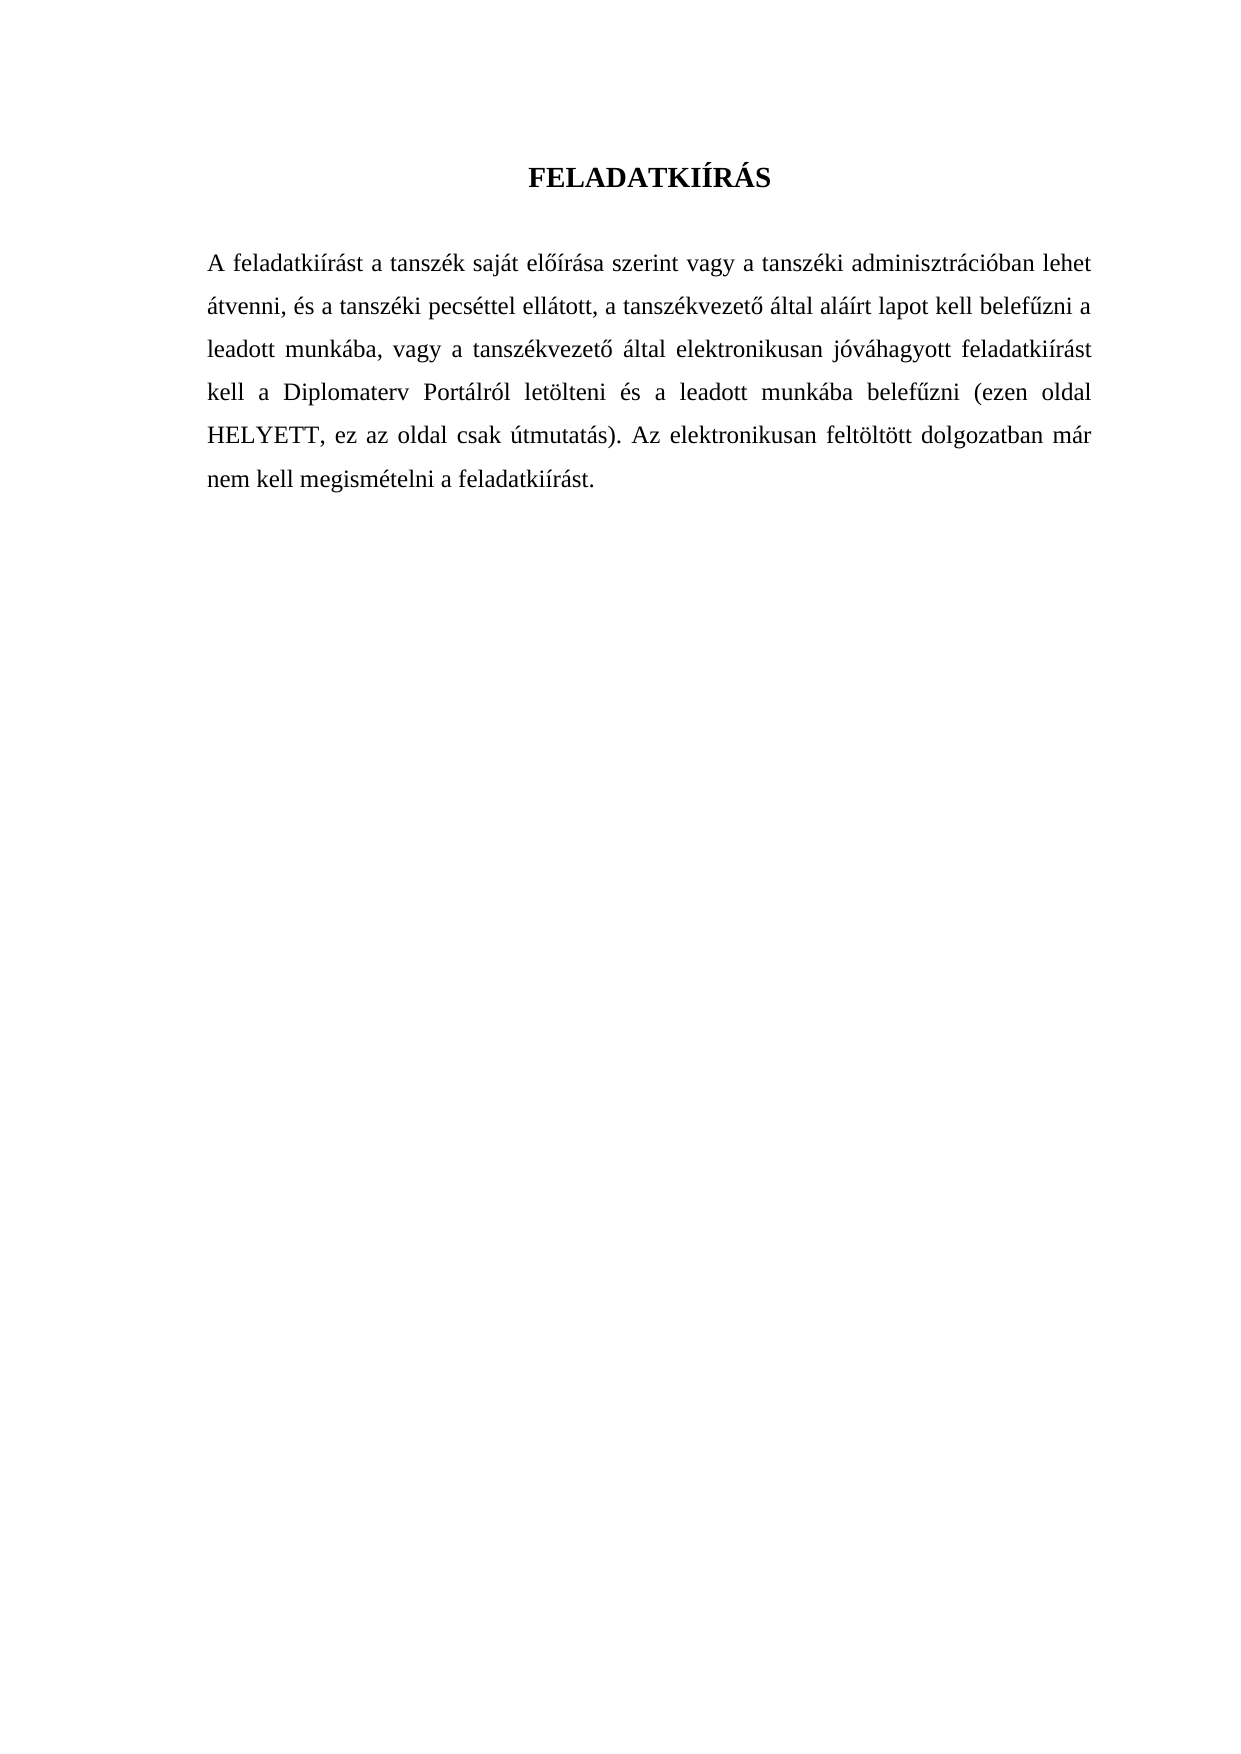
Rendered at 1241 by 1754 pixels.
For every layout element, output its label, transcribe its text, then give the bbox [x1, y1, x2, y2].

text A feladatkiírást a tanszék saját előírása szerint vagy a tanszéki adminisztrációban lehet átvenni, és a tanszéki pecséttel ellátott, a tanszékvezető által aláírt lapot kell belefűzni a leadott munkába, vagy a tanszékvezető által elektronikusan jóváhagyott feladatkiírást kell a Diplomaterv Portálról letölteni és a leadott munkába belefűzni (ezen oldal HELYETT, ez az oldal csak útmutatás). Az elektronikusan feltöltött dolgozatban már nem kell megismételni a feladatkiírást. [207, 248, 1092, 492]
text FeladatkiÍrás [207, 160, 1092, 194]
